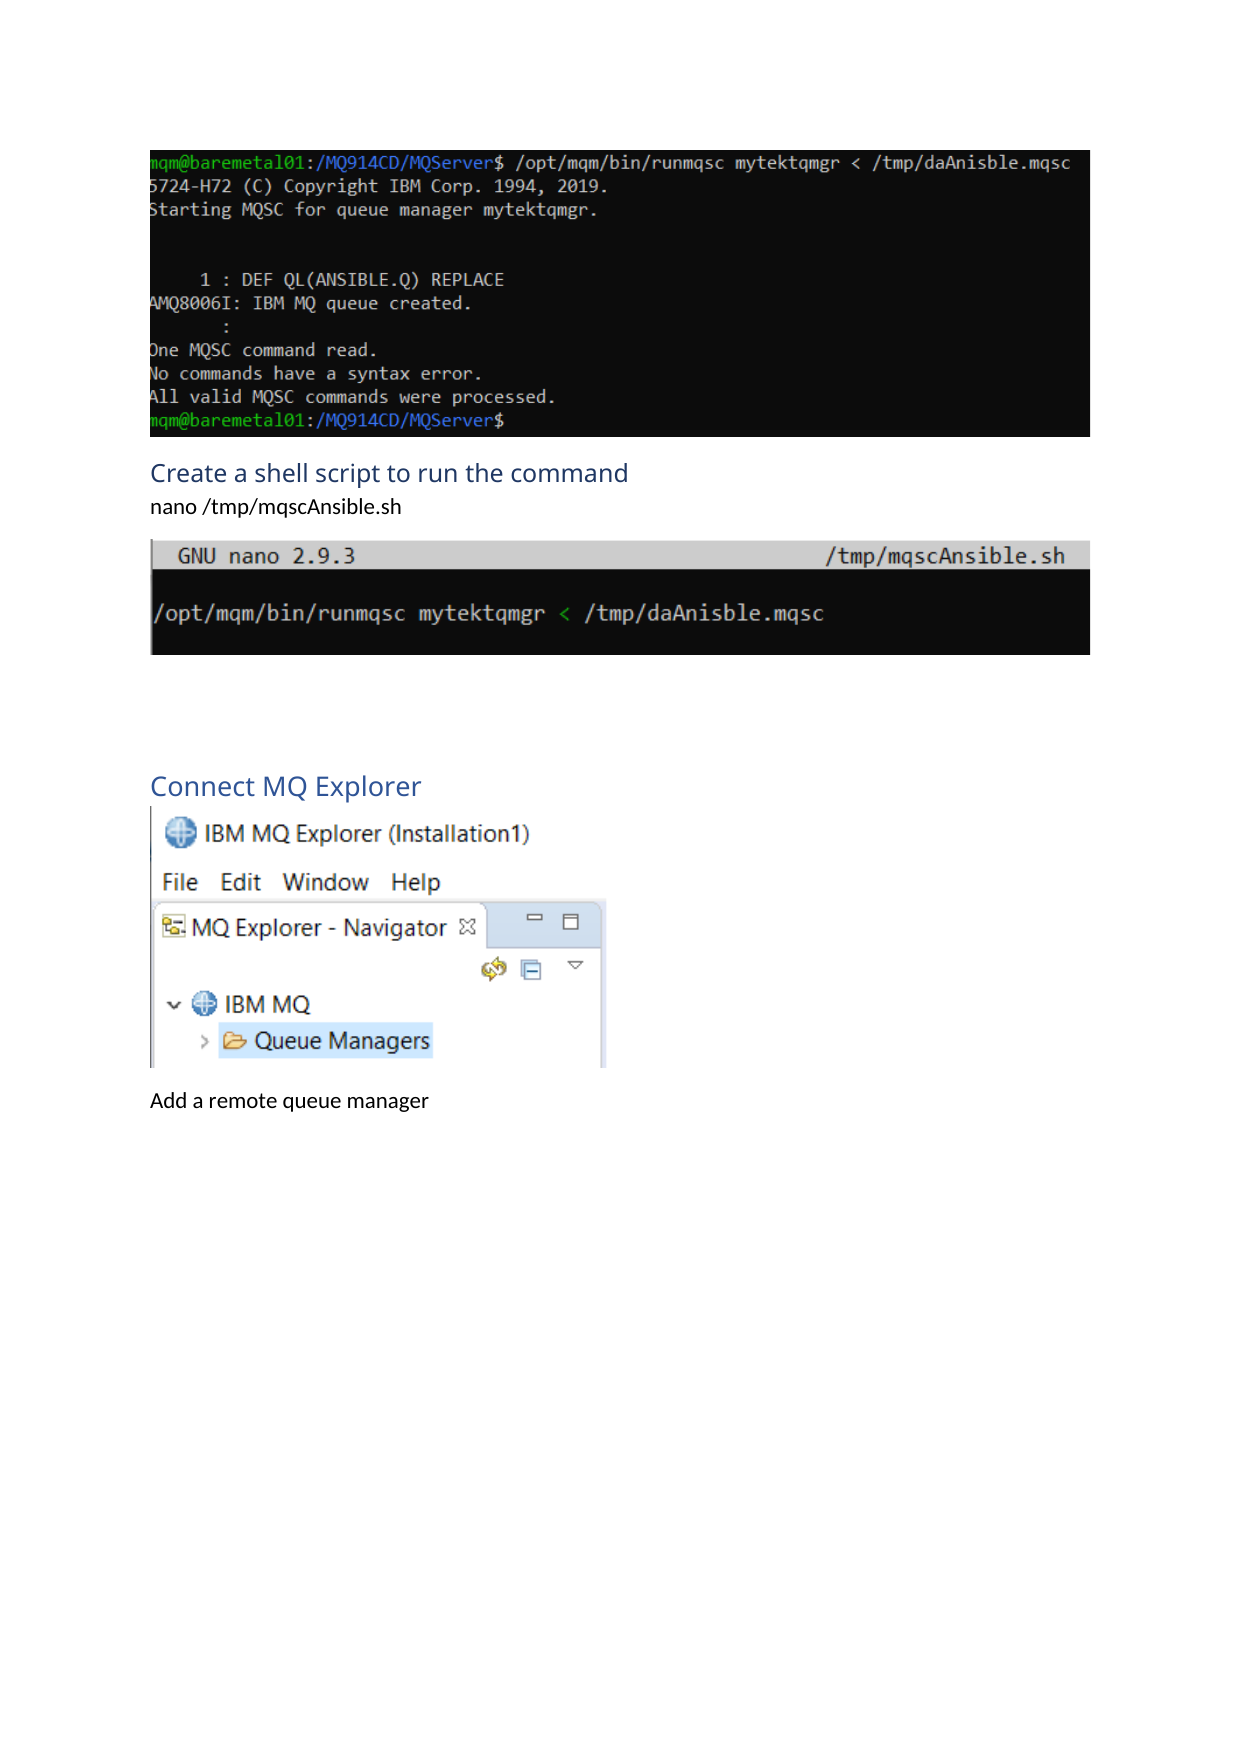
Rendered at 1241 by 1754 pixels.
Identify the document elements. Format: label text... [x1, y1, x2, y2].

picture [150, 150, 1091, 437]
text nano /tmp/mqscAnsible.sh [150, 492, 1090, 520]
text Add a remote queue manager [150, 1087, 1090, 1115]
subtitle Connect MQ Explorer [150, 767, 1090, 804]
picture [150, 806, 607, 1068]
subtitle Create a shell script to run the command [150, 455, 1090, 489]
picture [150, 539, 1091, 655]
